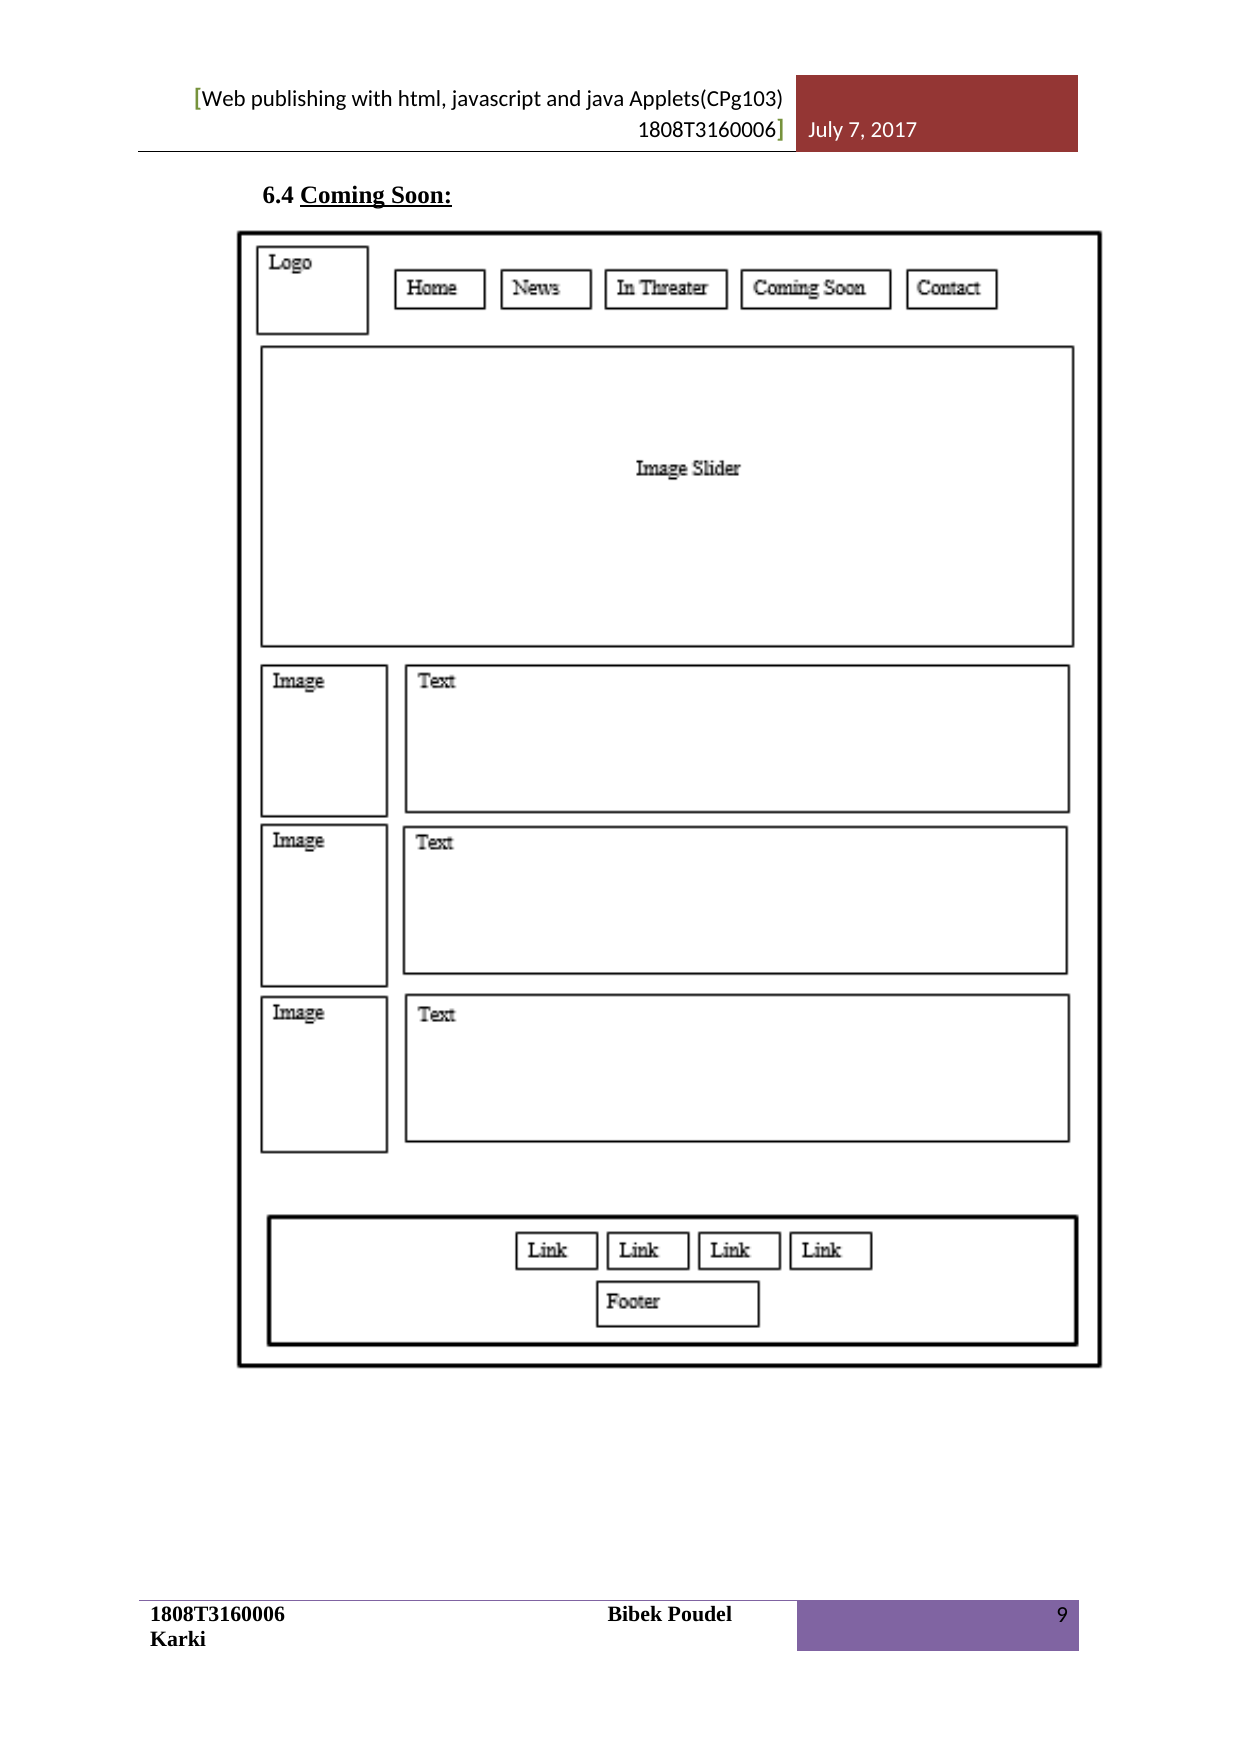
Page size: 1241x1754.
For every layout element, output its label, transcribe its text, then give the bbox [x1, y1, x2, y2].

picture [225, 223, 1113, 1379]
subtitle Coming Soon: [262, 180, 1090, 209]
